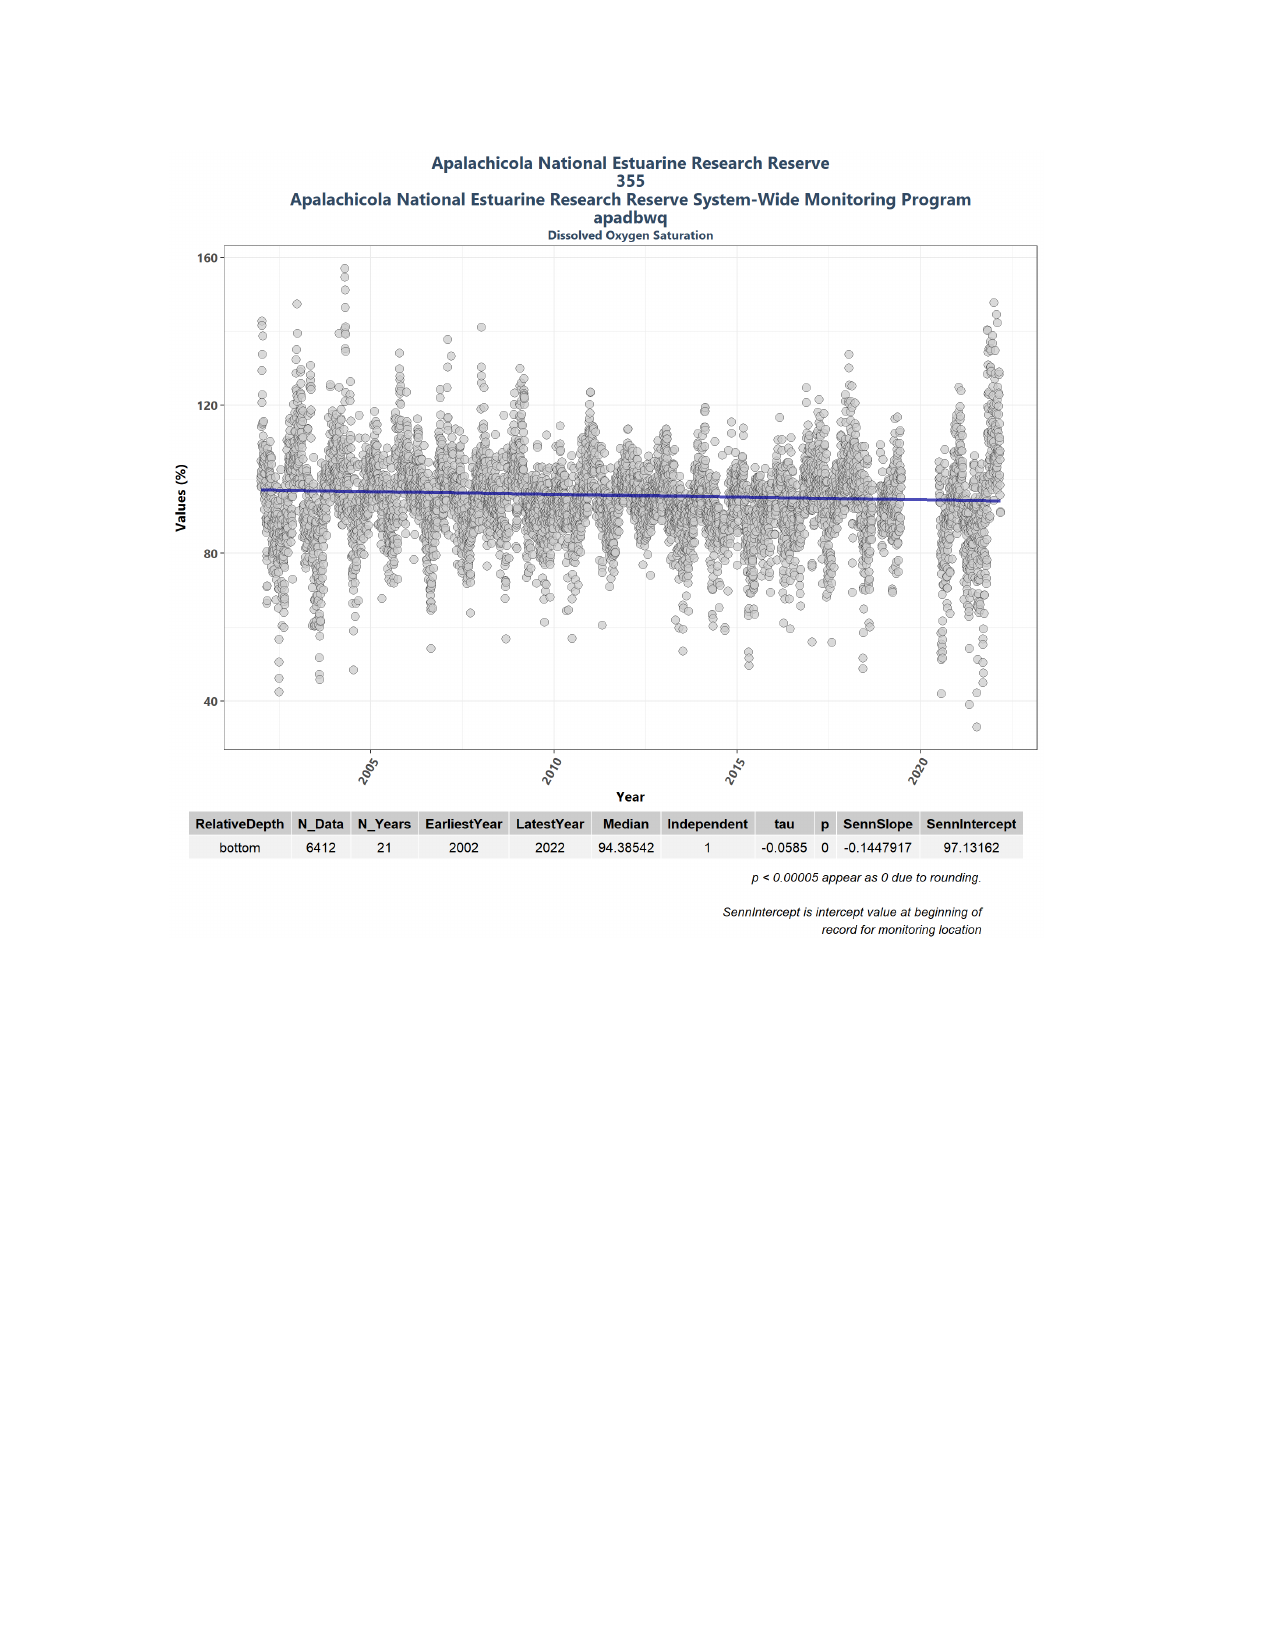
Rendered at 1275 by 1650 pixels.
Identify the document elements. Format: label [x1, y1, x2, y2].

picture [168, 150, 1044, 938]
